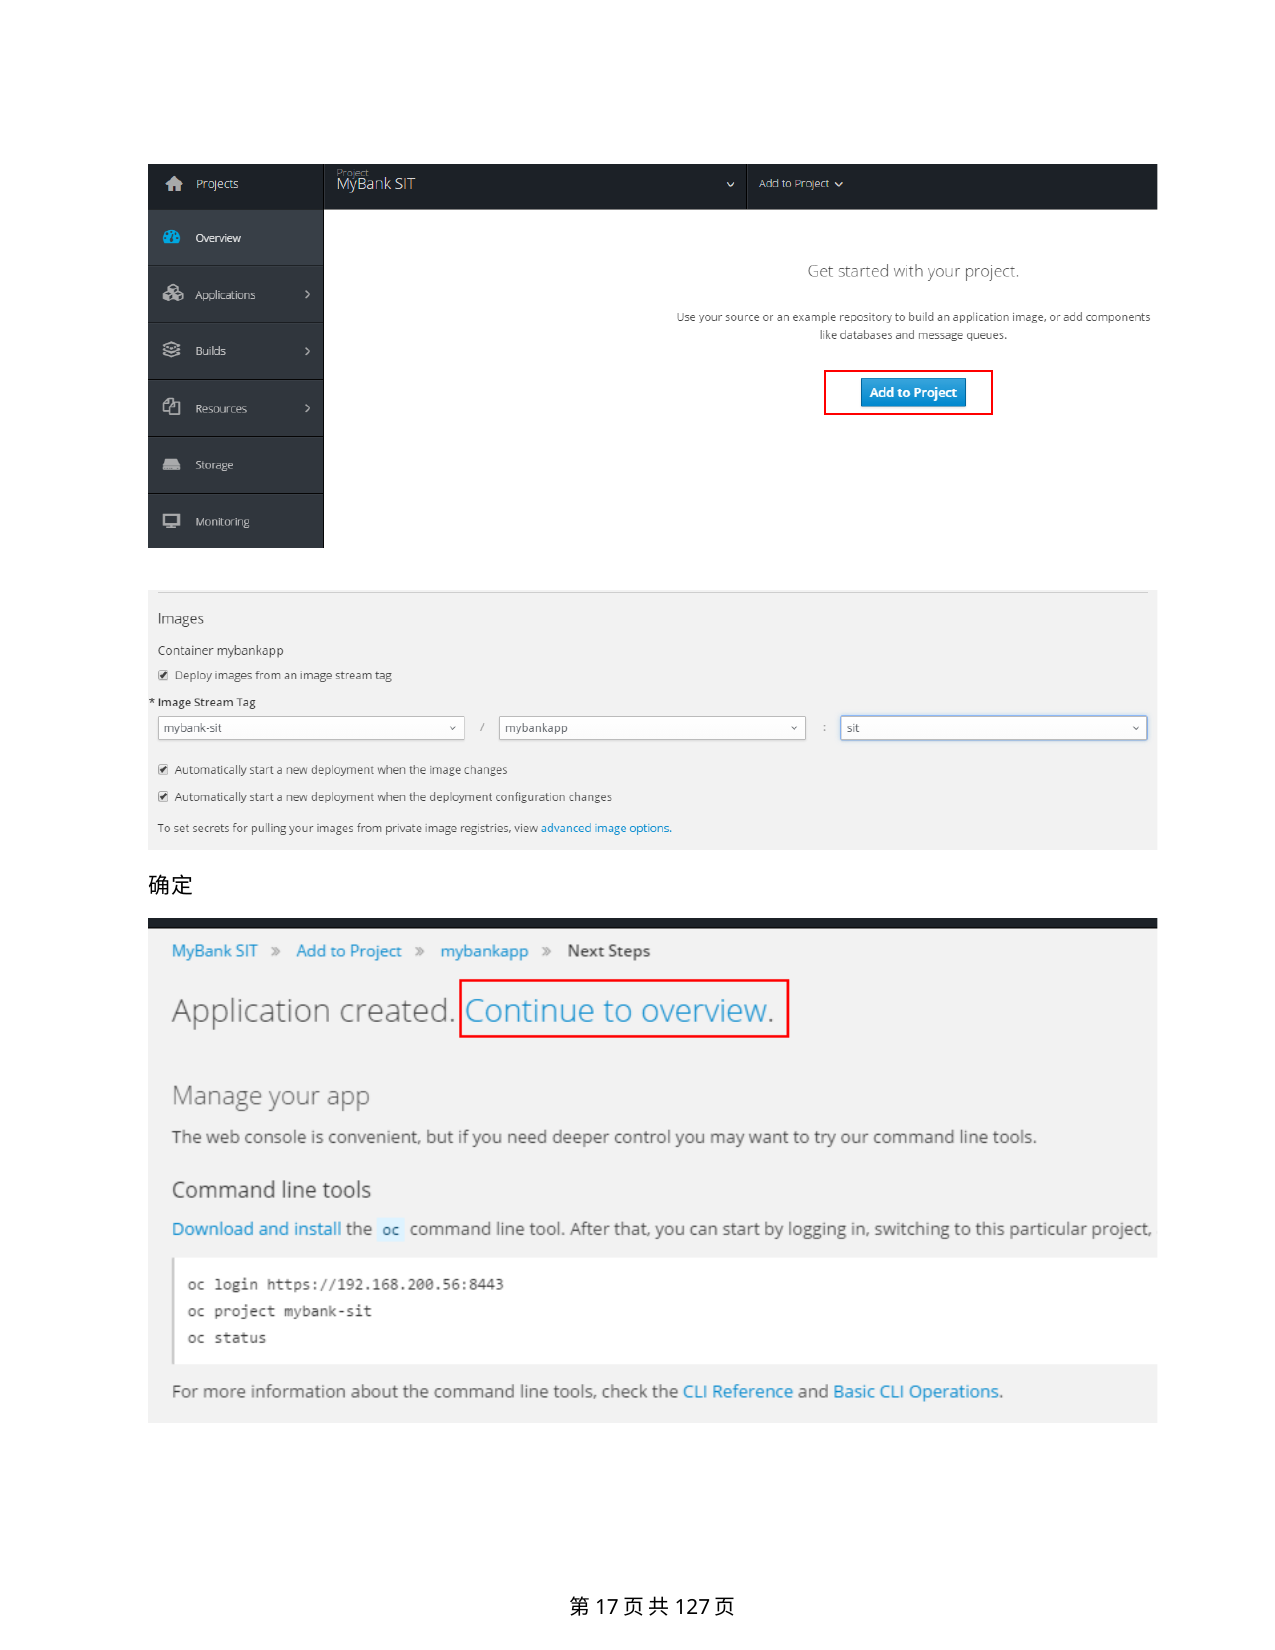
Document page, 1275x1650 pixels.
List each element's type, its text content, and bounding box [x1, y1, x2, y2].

picture [148, 164, 1158, 548]
text 确定 [148, 865, 1156, 902]
picture [148, 590, 1158, 850]
picture [148, 918, 1158, 1423]
